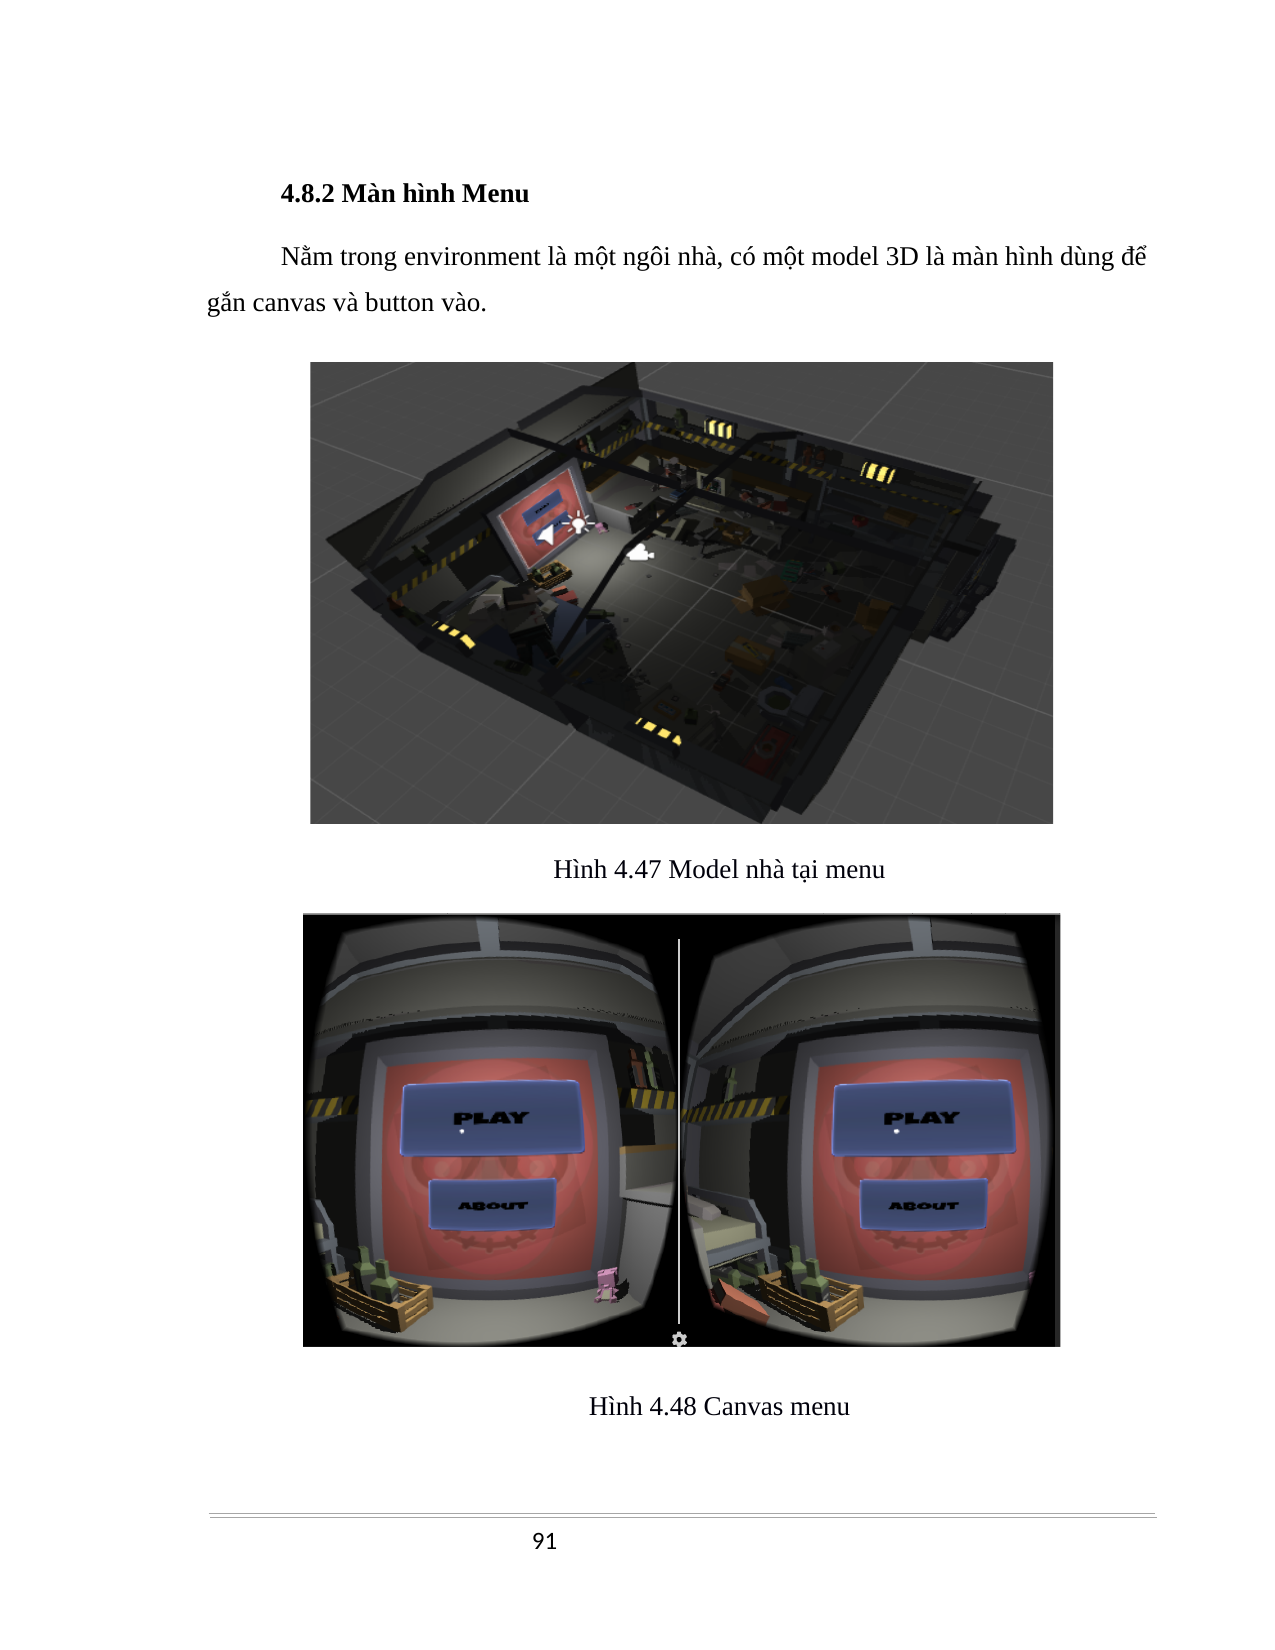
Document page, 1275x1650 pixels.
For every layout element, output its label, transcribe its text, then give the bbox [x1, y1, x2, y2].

picture [303, 913, 1061, 1347]
picture [310, 362, 1054, 824]
list Nằm trong environment là một ngôi nhà, có một model 3D là màn hình dùng để gắn canvas và button vào. [207, 240, 1157, 318]
list Hình 4.47 Model nhà tại menu [282, 853, 1157, 884]
subtitle 4.8.2 Màn hình Menu [281, 177, 1157, 208]
list Hình 4.48 Canvas menu [282, 1390, 1157, 1421]
